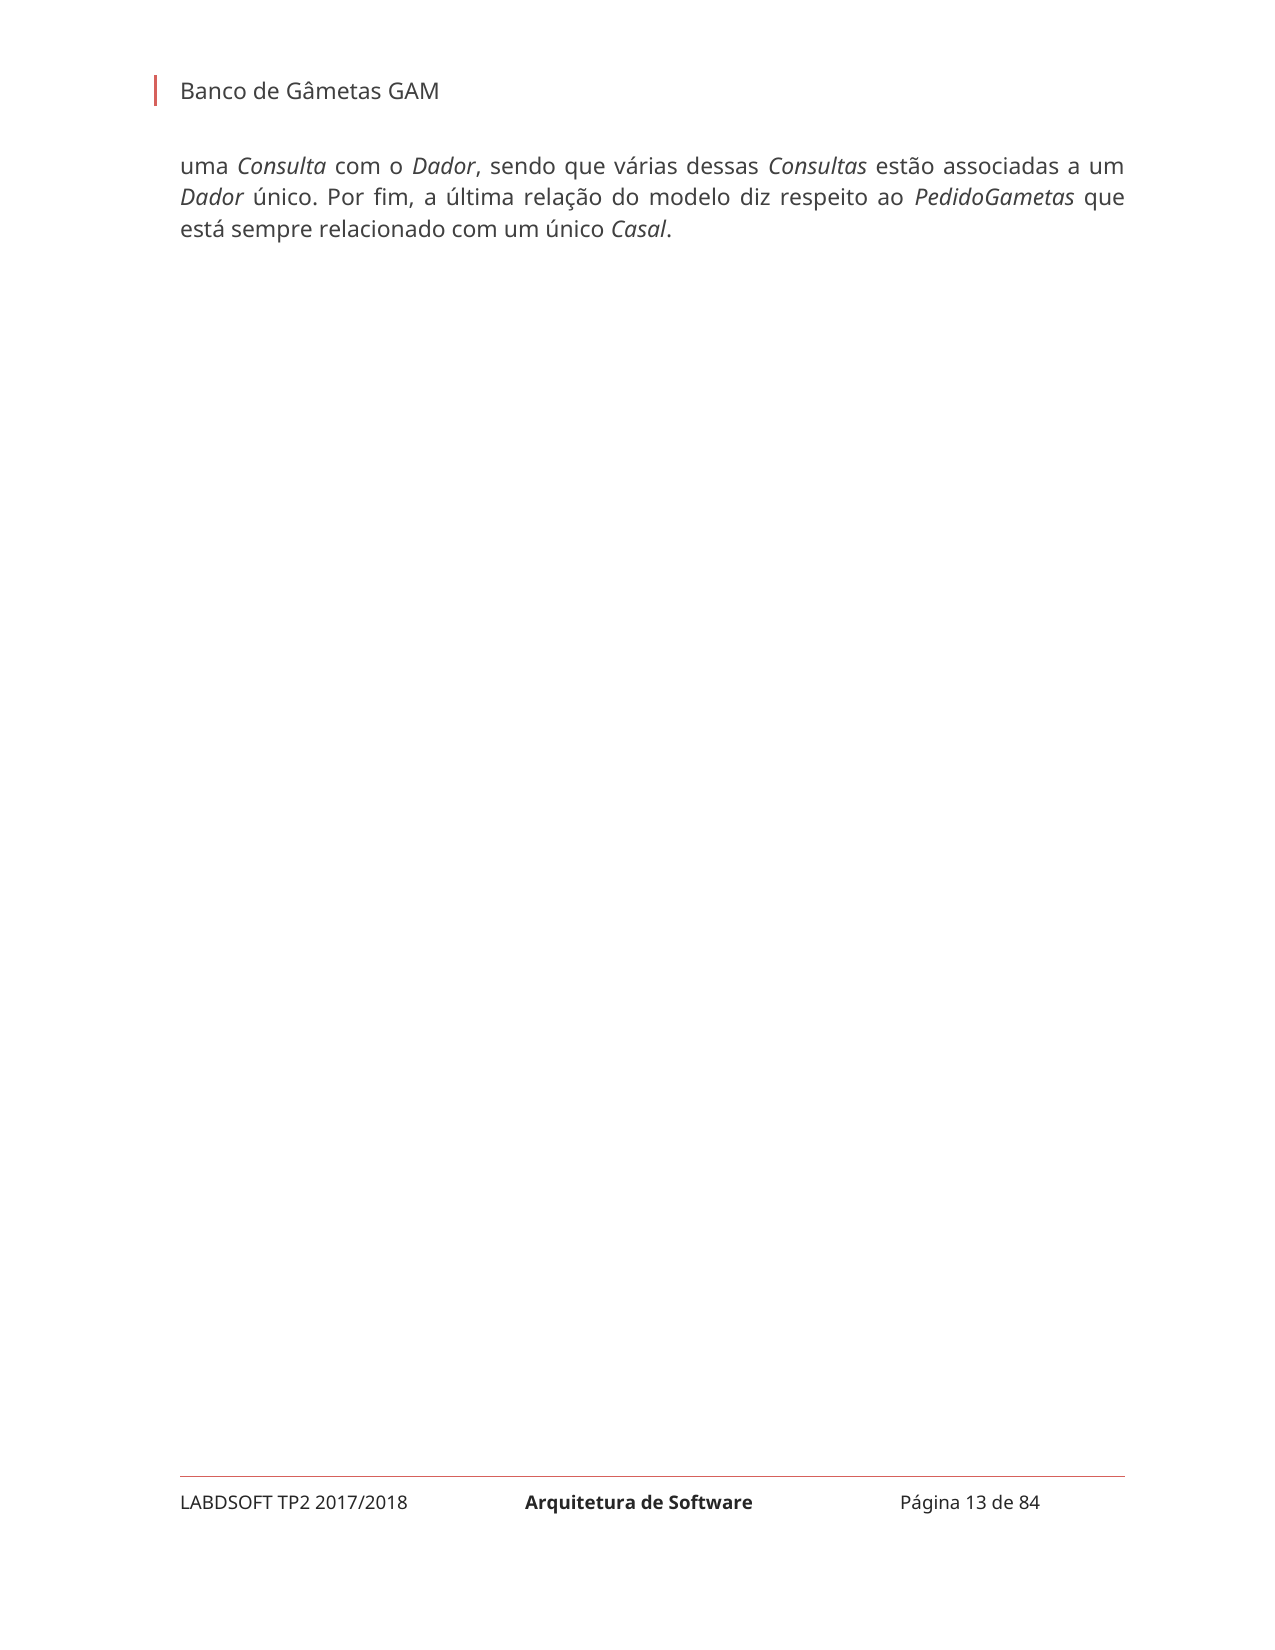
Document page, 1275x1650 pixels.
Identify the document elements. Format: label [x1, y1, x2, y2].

text [180, 150, 1125, 244]
